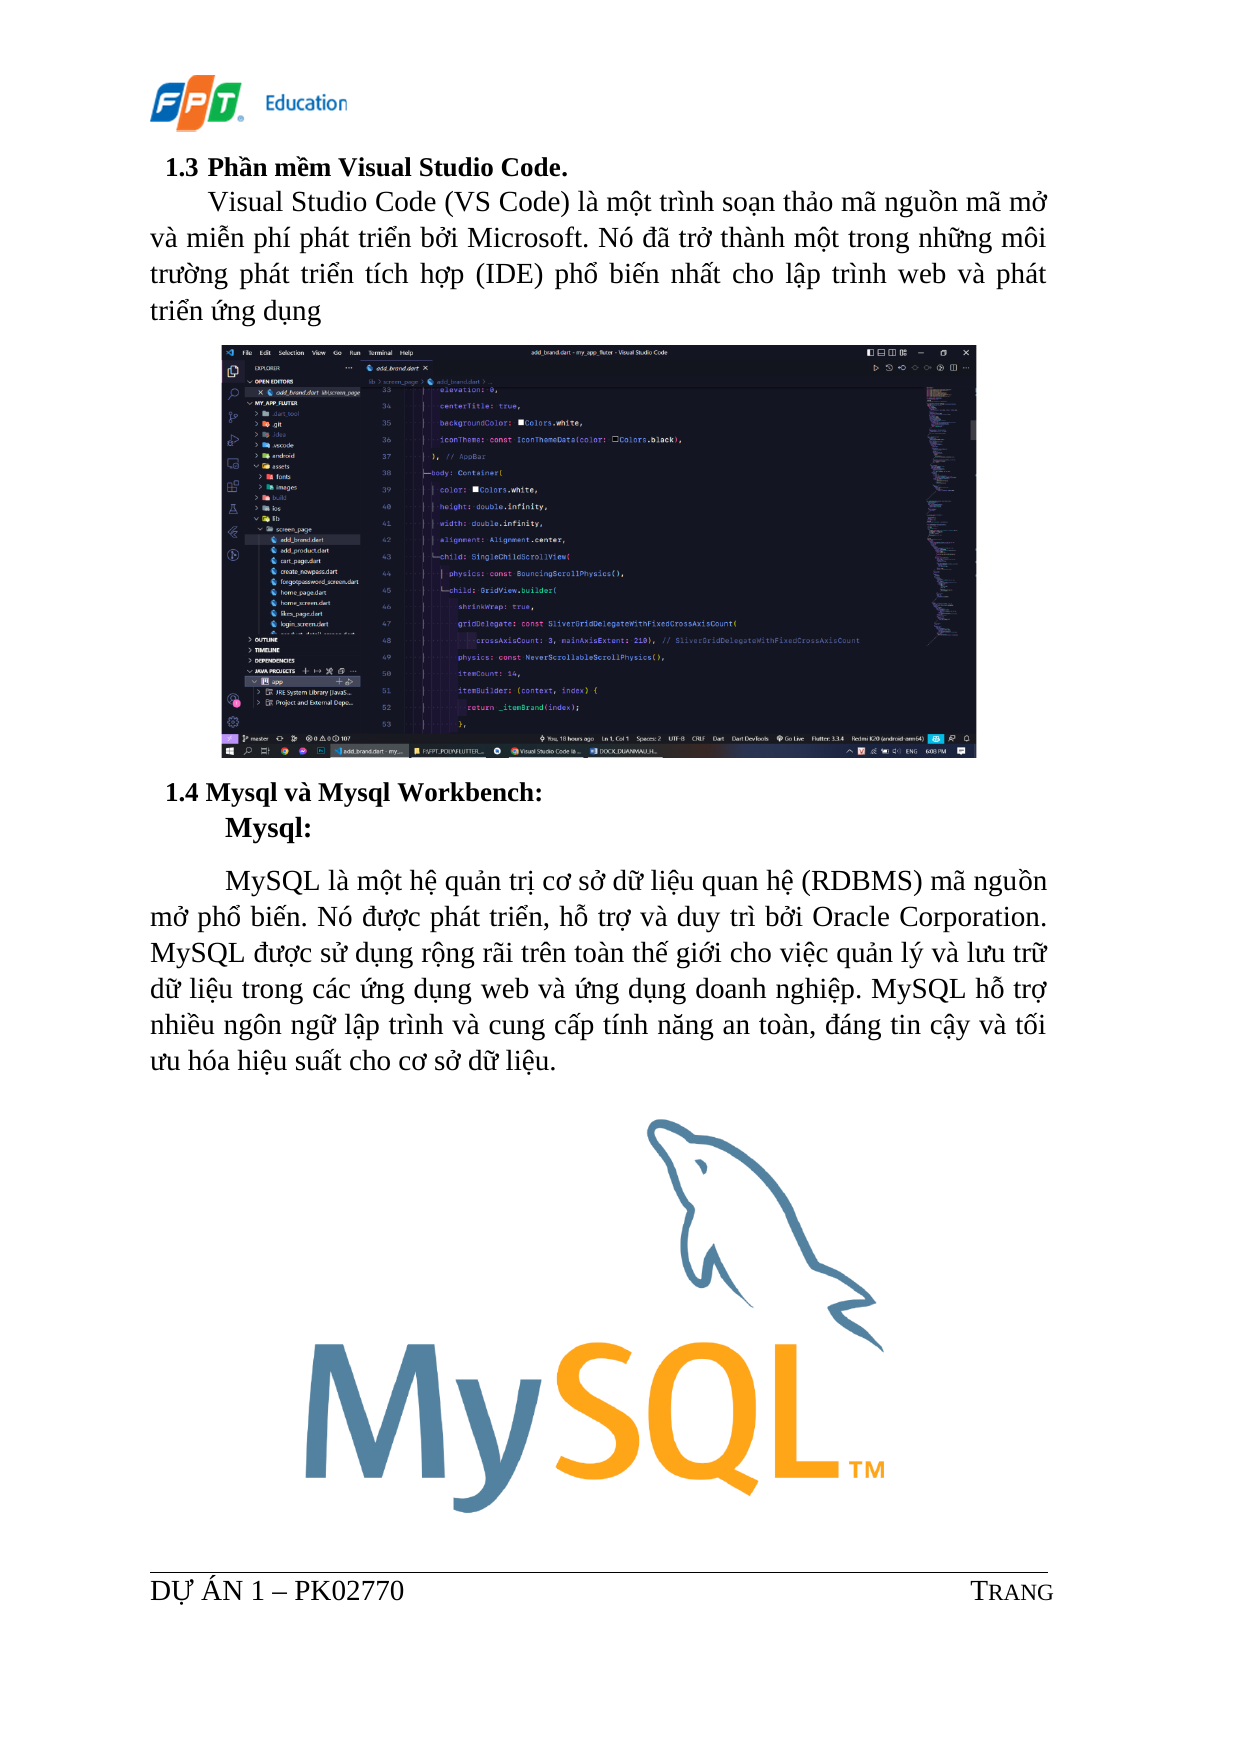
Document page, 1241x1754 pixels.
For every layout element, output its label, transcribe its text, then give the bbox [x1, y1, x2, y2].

picture [150, 75, 347, 132]
picture [225, 1096, 954, 1527]
subtitle 1.4 Mysql và Mysql Workbench: [165, 776, 1048, 808]
text Visual Studio Code (VS Code) là một trình soạn thảo mã nguồn mã mở và miễn phí phát triển bởi Microsoft. Nó đã trở thành một trong những môi trường phát triển tích hợp (IDE) phổ biến nhất cho lập trình web và phát triển ứng dụng [150, 184, 1048, 326]
text Mysql: [225, 810, 1048, 843]
text MySQL là một hệ quản trị cơ sở dữ liệu quan hệ (RDBMS) mã nguồn mở phổ biến. Nó được phát triển, hỗ trợ và duy trì bởi Oracle Corporation. MySQL được sử dụng rộng rãi trên toàn thế giới cho việc quản lý và lưu trữ dữ liệu trong các ứng dụng web và ứng dụng doanh nghiệp. MySQL hỗ trợ nhiều ngôn ngữ lập trình và cung cấp tính năng an toàn, đáng tin cậy và tối ưu hóa hiệu suất cho cơ sở dữ liệu. [150, 863, 1048, 1077]
picture [221, 345, 977, 758]
subtitle Phần mềm Visual Studio Code. [165, 151, 1048, 182]
